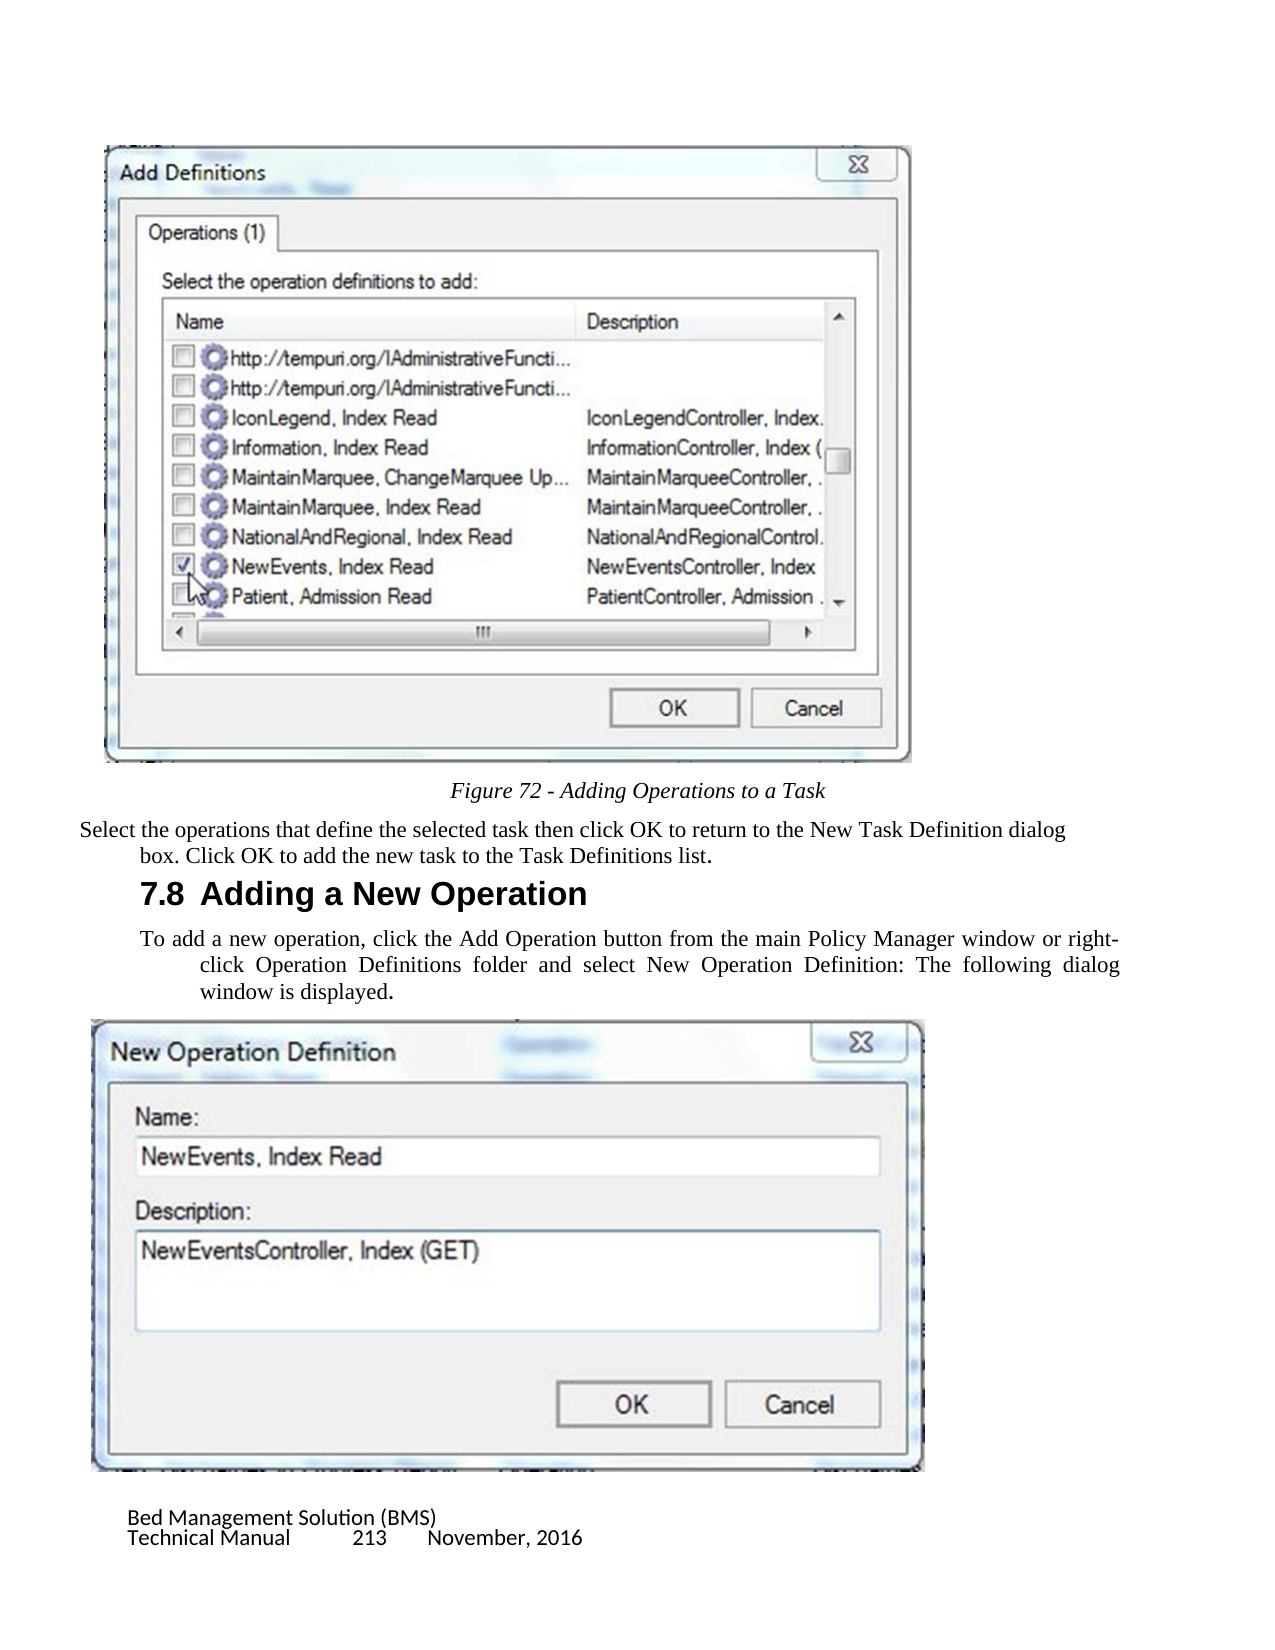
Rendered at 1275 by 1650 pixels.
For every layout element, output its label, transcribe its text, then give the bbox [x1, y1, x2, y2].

subtitle Adding a New Operation [139, 874, 607, 913]
text To add a new operation, click the Add Operation button from the main Policy Manager window or right- click Operation Definitions folder and select New Operation Definition: The following dialog window is displayed. [139, 925, 1122, 1004]
text Figure 72 - Adding Operations to a Task [127, 777, 1148, 803]
picture [89, 1017, 927, 1474]
text Select the operations that define the selected task then click OK to return to the New Task Definition dialog box. Click OK to add the new task to the Task Definitions list. [79, 816, 1086, 869]
picture [102, 143, 913, 765]
